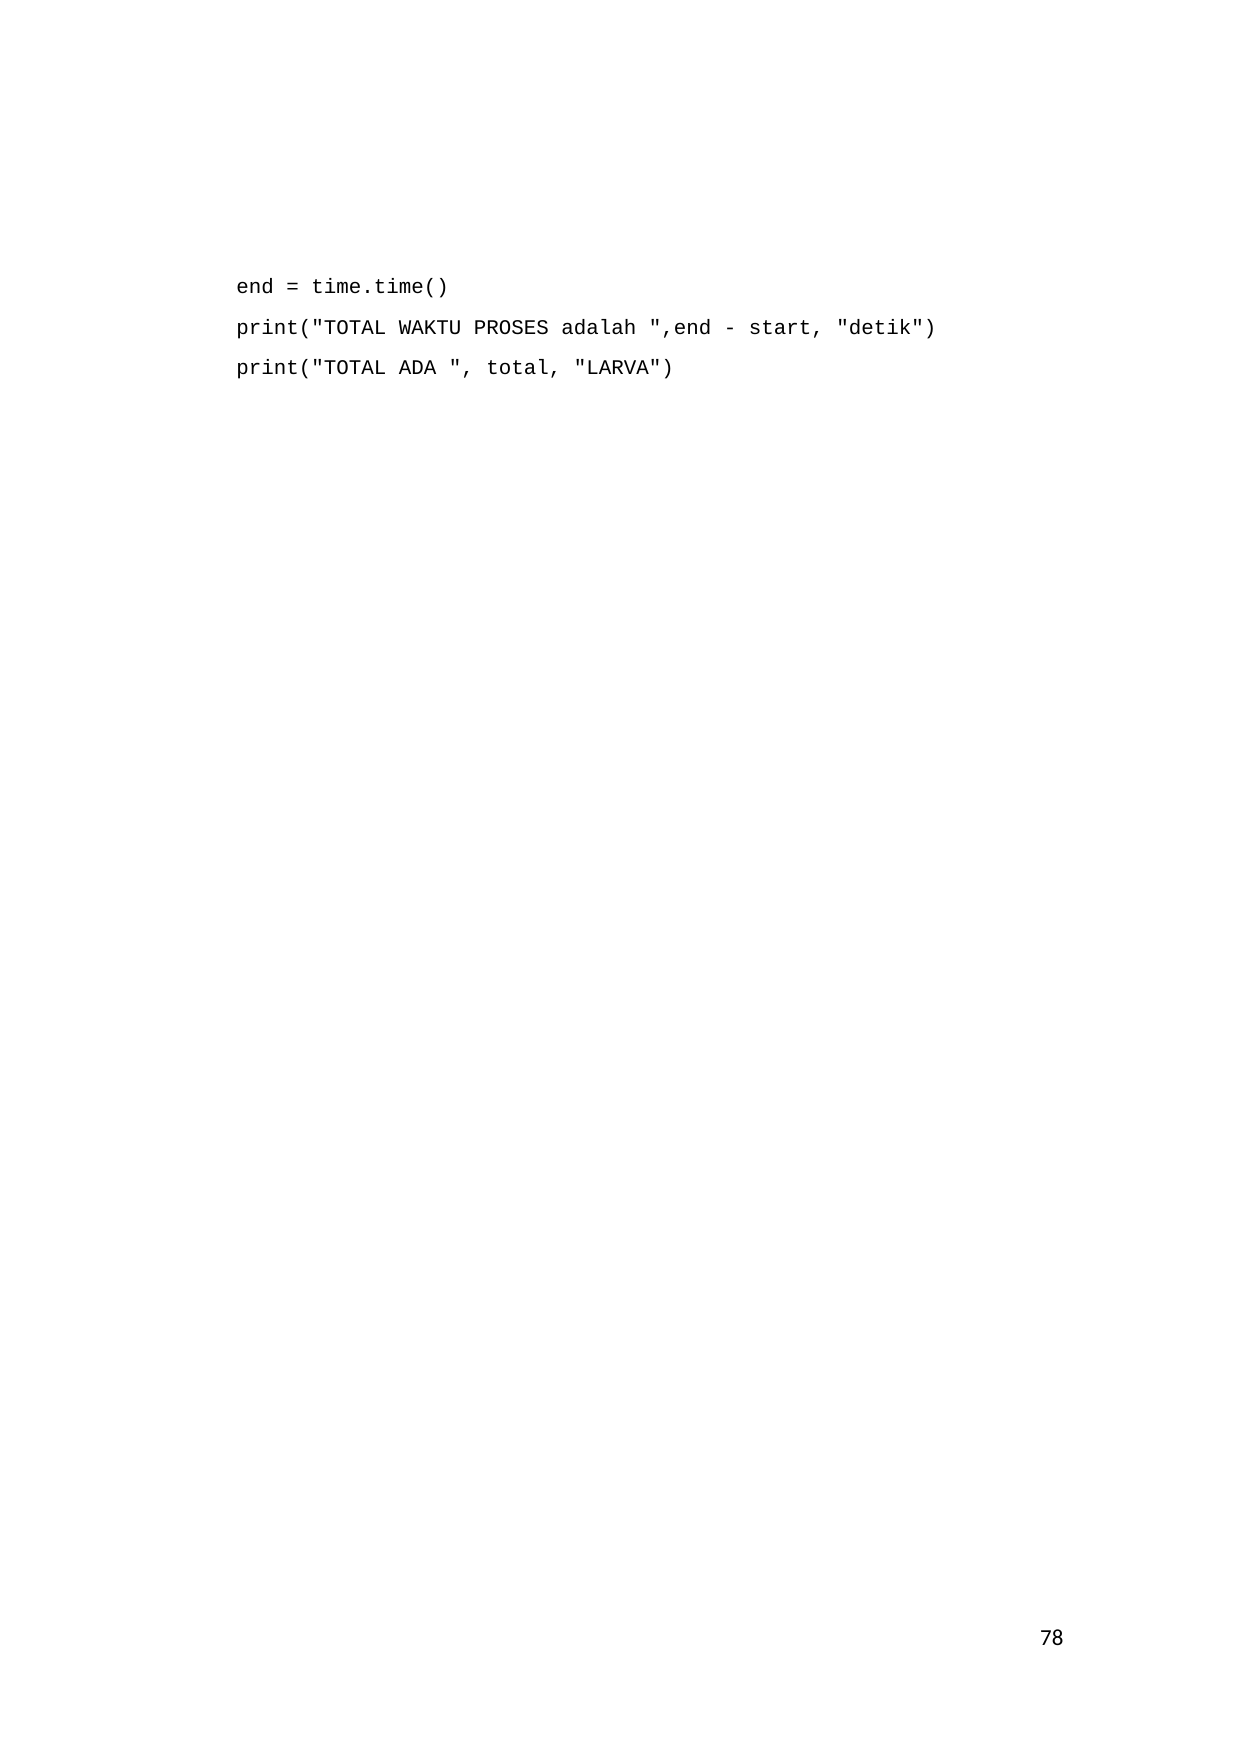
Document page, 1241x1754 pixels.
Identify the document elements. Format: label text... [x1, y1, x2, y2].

text print("TOTAL WAKTU PROSES adalah ",end - start, "detik") [236, 317, 1063, 341]
text end = time.time() [236, 277, 1063, 300]
text print("TOTAL ADA ", total, "LARVA") [236, 357, 1063, 381]
